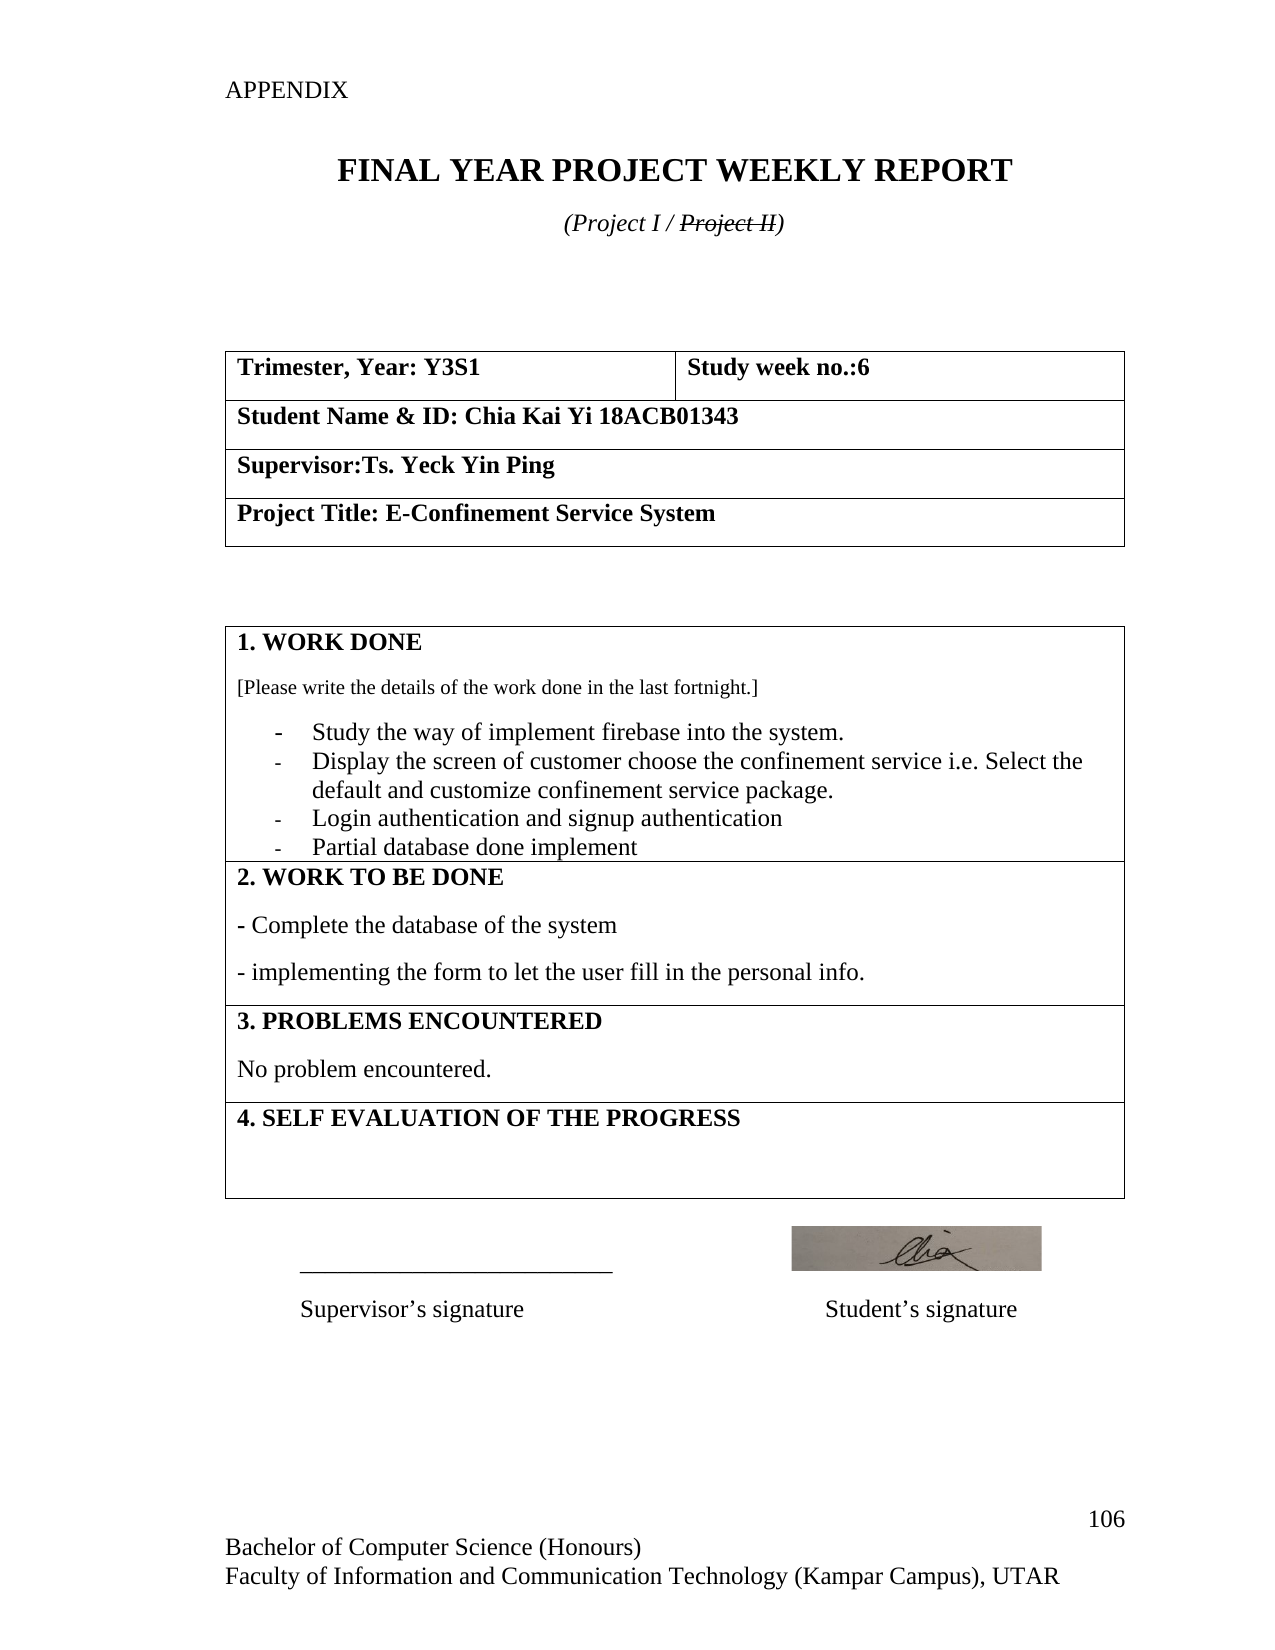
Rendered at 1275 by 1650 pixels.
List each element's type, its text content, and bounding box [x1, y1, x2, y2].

table_cell 4. SELF EVALUATION OF THE PROGRESS [226, 1103, 1124, 1198]
text _________________________ [225, 1247, 1125, 1276]
table_header Trimester, Year: Y3S1 [226, 352, 675, 400]
text Supervisor’s signature Student’s signature [225, 1294, 1125, 1323]
table_header Study week no.:6 [676, 352, 1124, 400]
text (Project I / Project II) [225, 208, 1125, 237]
table_header 1. WORK DONE [Please write the details of the work done in the last fortnight.] Study the way of implement firebase into the system. Display the screen of customer choose the confinement service i.e. Select the default and customize confinement service package. Login authentication and signup authentication Partial database done implement [226, 627, 1124, 861]
table_cell 3. PROBLEMS ENCOUNTERED No problem encountered. [226, 1006, 1124, 1102]
table_cell Project Title: E-Confinement Service System [226, 499, 1124, 546]
picture [791, 1226, 1042, 1271]
table_cell Supervisor:Ts. Yeck Yin Ping [226, 450, 1124, 497]
table_cell 2. WORK TO BE DONE - Complete the database of the system - implementing the form to let the user fill in the personal info. [226, 862, 1124, 1005]
table_cell Student Name & ID: Chia Kai Yi 18ACB01343 [226, 401, 1124, 449]
text FINAL YEAR PROJECT WEEKLY REPORT [225, 150, 1125, 188]
